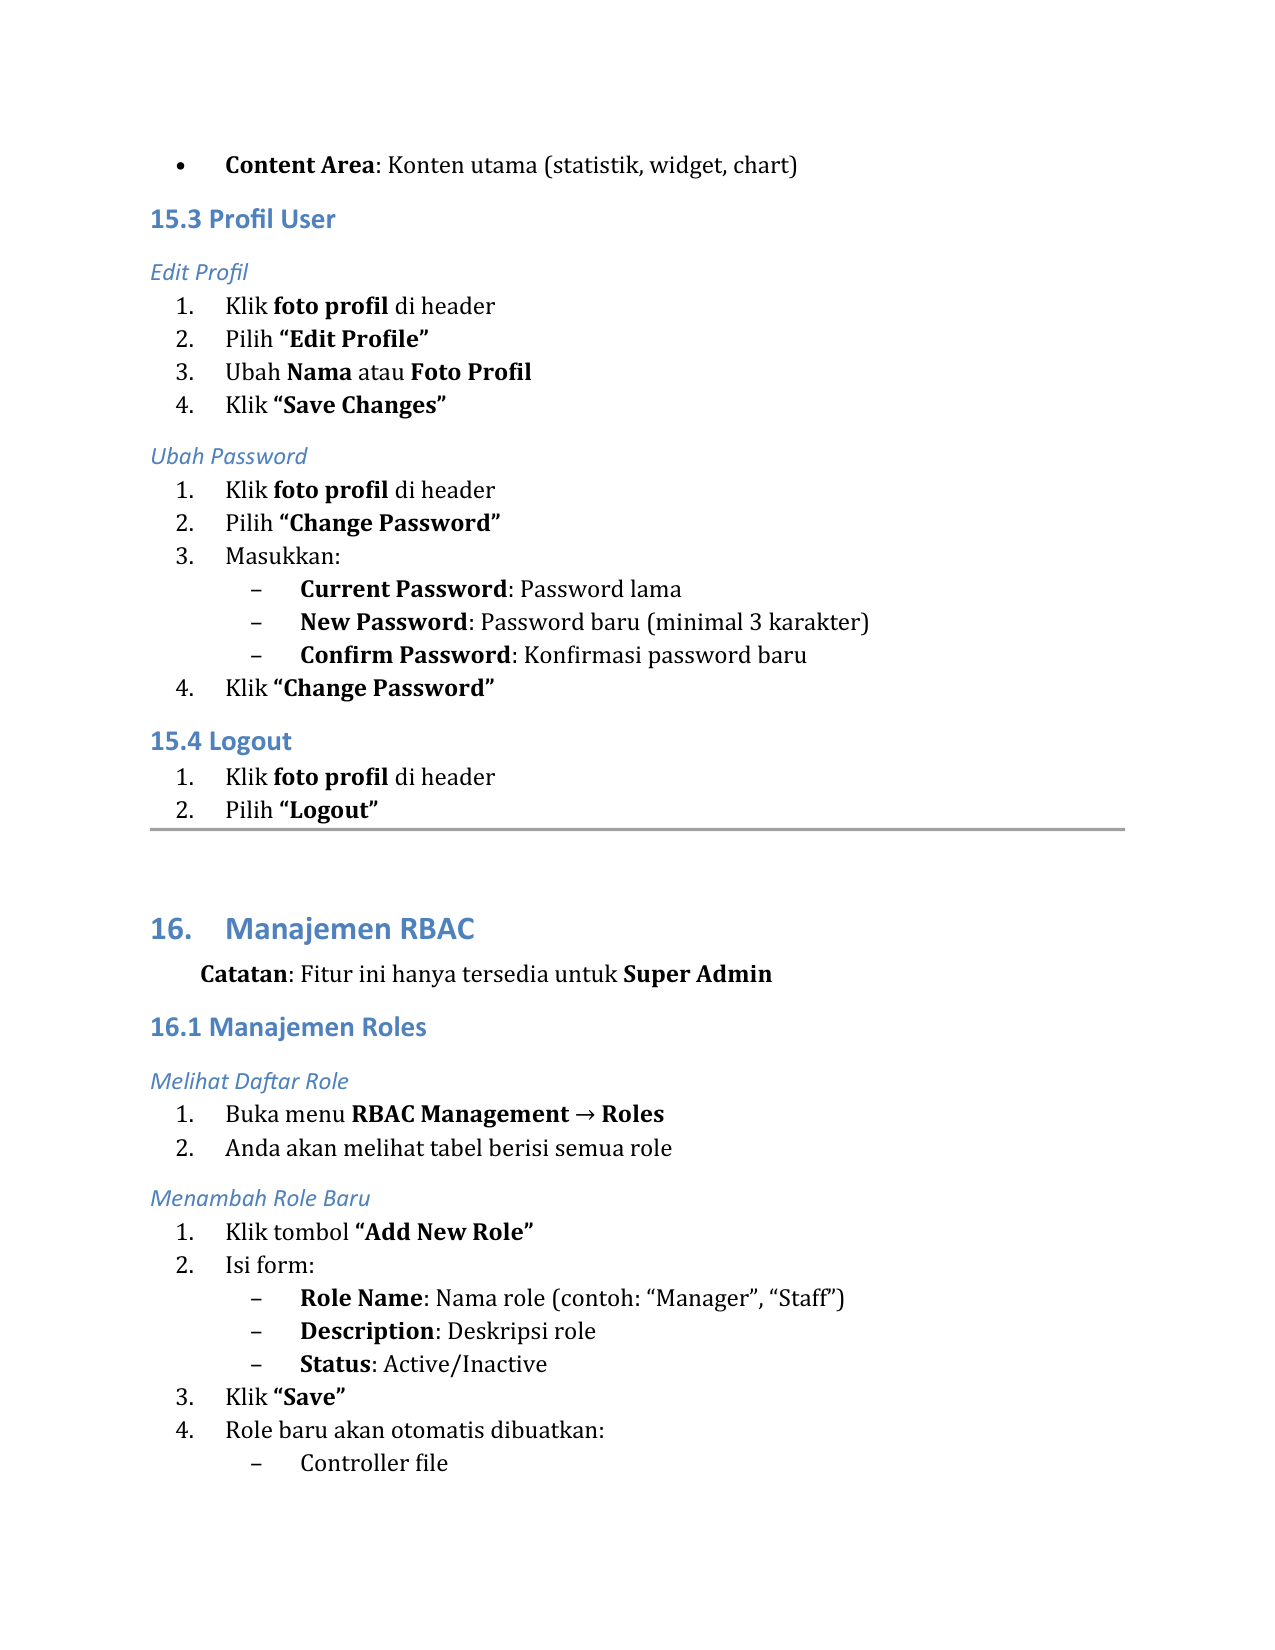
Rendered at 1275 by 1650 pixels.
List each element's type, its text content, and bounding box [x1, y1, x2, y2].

subtitle Manajemen RBAC [150, 907, 1125, 948]
list Pilih “Change Password” [175, 507, 1125, 537]
list Klik foto profil di header [175, 474, 1125, 503]
list Role Name: Nama role (contoh: “Manager”, “Staff”) [250, 1283, 1125, 1312]
list Controller file [250, 1448, 1125, 1477]
list Klik foto profil di header [175, 762, 1125, 791]
list Status: Active/Inactive [250, 1349, 1125, 1378]
list Klik “Change Password” [175, 672, 1125, 702]
list Confirm Password: Konfirmasi password baru [250, 639, 1125, 669]
list Current Password: Password lama [250, 573, 1125, 603]
subtitle Ubah Password [150, 440, 1125, 471]
subtitle Logout [150, 722, 1125, 758]
list Isi form: [175, 1249, 1125, 1279]
list Pilih “Edit Profile” [175, 324, 1125, 353]
list Masukkan: [175, 540, 1125, 569]
text Catatan: Fitur ini hanya tersedia untuk Super Admin [200, 958, 1075, 988]
list Klik “Save” [175, 1382, 1125, 1411]
list Klik tombol “Add New Role” [175, 1217, 1125, 1246]
list Klik “Save Changes” [175, 390, 1125, 419]
list Ubah Nama atau Foto Profil [175, 357, 1125, 386]
list Role baru akan otomatis dibuatkan: [175, 1415, 1125, 1444]
list Klik foto profil di header [175, 291, 1125, 320]
list New Password: Password baru (minimal 3 karakter) [250, 606, 1125, 636]
list Content Area: Konten utama (statistik, widget, chart) [175, 150, 1125, 179]
subtitle Profil User [150, 200, 1125, 236]
subtitle Edit Profil [150, 257, 1125, 287]
list Buka menu RBAC Management → Roles [175, 1099, 1125, 1128]
subtitle Menambah Role Baru [150, 1182, 1125, 1213]
list Description: Deskripsi role [250, 1316, 1125, 1345]
subtitle Melihat Daftar Role [150, 1065, 1125, 1095]
subtitle Manajemen Roles [150, 1008, 1125, 1044]
list Pilih “Logout” [175, 795, 1125, 824]
list Anda akan melihat tabel berisi semua role [175, 1132, 1125, 1161]
